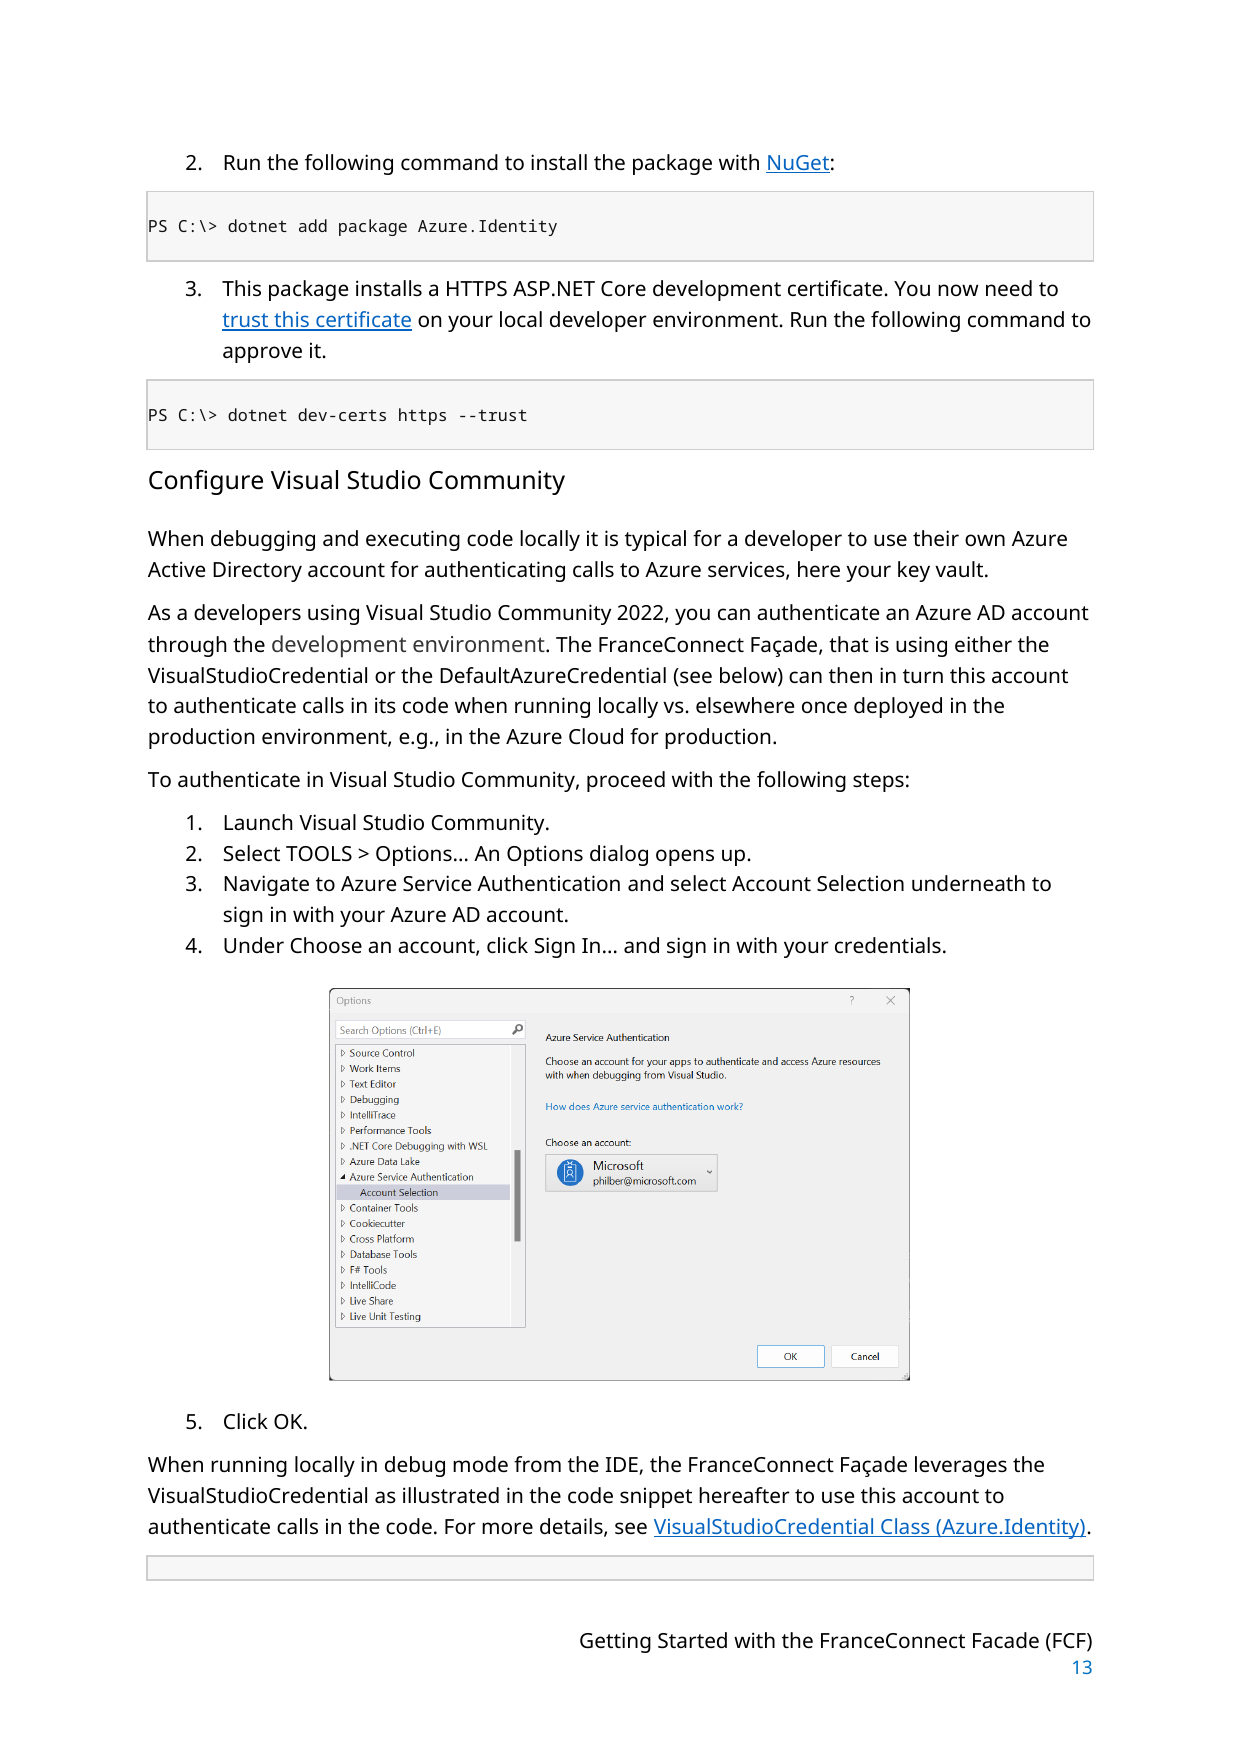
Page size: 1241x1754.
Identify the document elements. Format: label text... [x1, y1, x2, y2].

text To authenticate in Visual Studio Community, proceed with the following steps: [148, 765, 1093, 794]
text PS C:\> dotnet add package Azure.Identity [148, 215, 1093, 236]
list Select TOOLS > Options… An Options dialog opens up. [185, 839, 1093, 867]
list Navigate to Azure Service Authentication and select Account Selection underneath to sign in with your Azure AD account. [185, 869, 1093, 929]
text When running locally in debug mode from the IDE, the FranceConnect Façade leverages the VisualStudioCredential as illustrated in the code snippet hereafter to use this account to authenticate calls in the code. For more details, see VisualStudioCredential Class (Azure.Identity). [148, 1451, 1093, 1540]
text When debugging and executing code locally it is typical for a developer to use their own Azure Active Directory account for authenticating calls to Azure services, here your key vault. [148, 524, 1093, 583]
text PS C:\> dotnet dev-certs https --trust [148, 403, 1093, 424]
list Under Choose an account, click Sign In… and sign in with your credentials. [185, 931, 1093, 959]
text As a developers using Visual Studio Community 2022, you can authenticate an Azure AD account through the development environment. The FranceConnect Façade, that is using either the VisualStudioCredential or the DefaultAzureCredential (see below) can then in turn this account to authenticate calls in its code when running locally vs. elsewhere once deployed in the production environment, e.g., in the Azure Cloud for production. [148, 598, 1093, 751]
list Launch Visual Studio Community. [185, 808, 1093, 837]
picture [329, 986, 911, 1381]
list Click OK. [185, 1407, 1093, 1436]
list Run the following command to install the package with NuGet: [185, 148, 1093, 176]
list This package installs a HTTPS ASP.NET Core development certificate. You now need to trust this certificate on your local developer environment. Run the following command to approve it. [185, 274, 1093, 364]
subtitle Configure Visual Studio Community [148, 463, 1093, 497]
